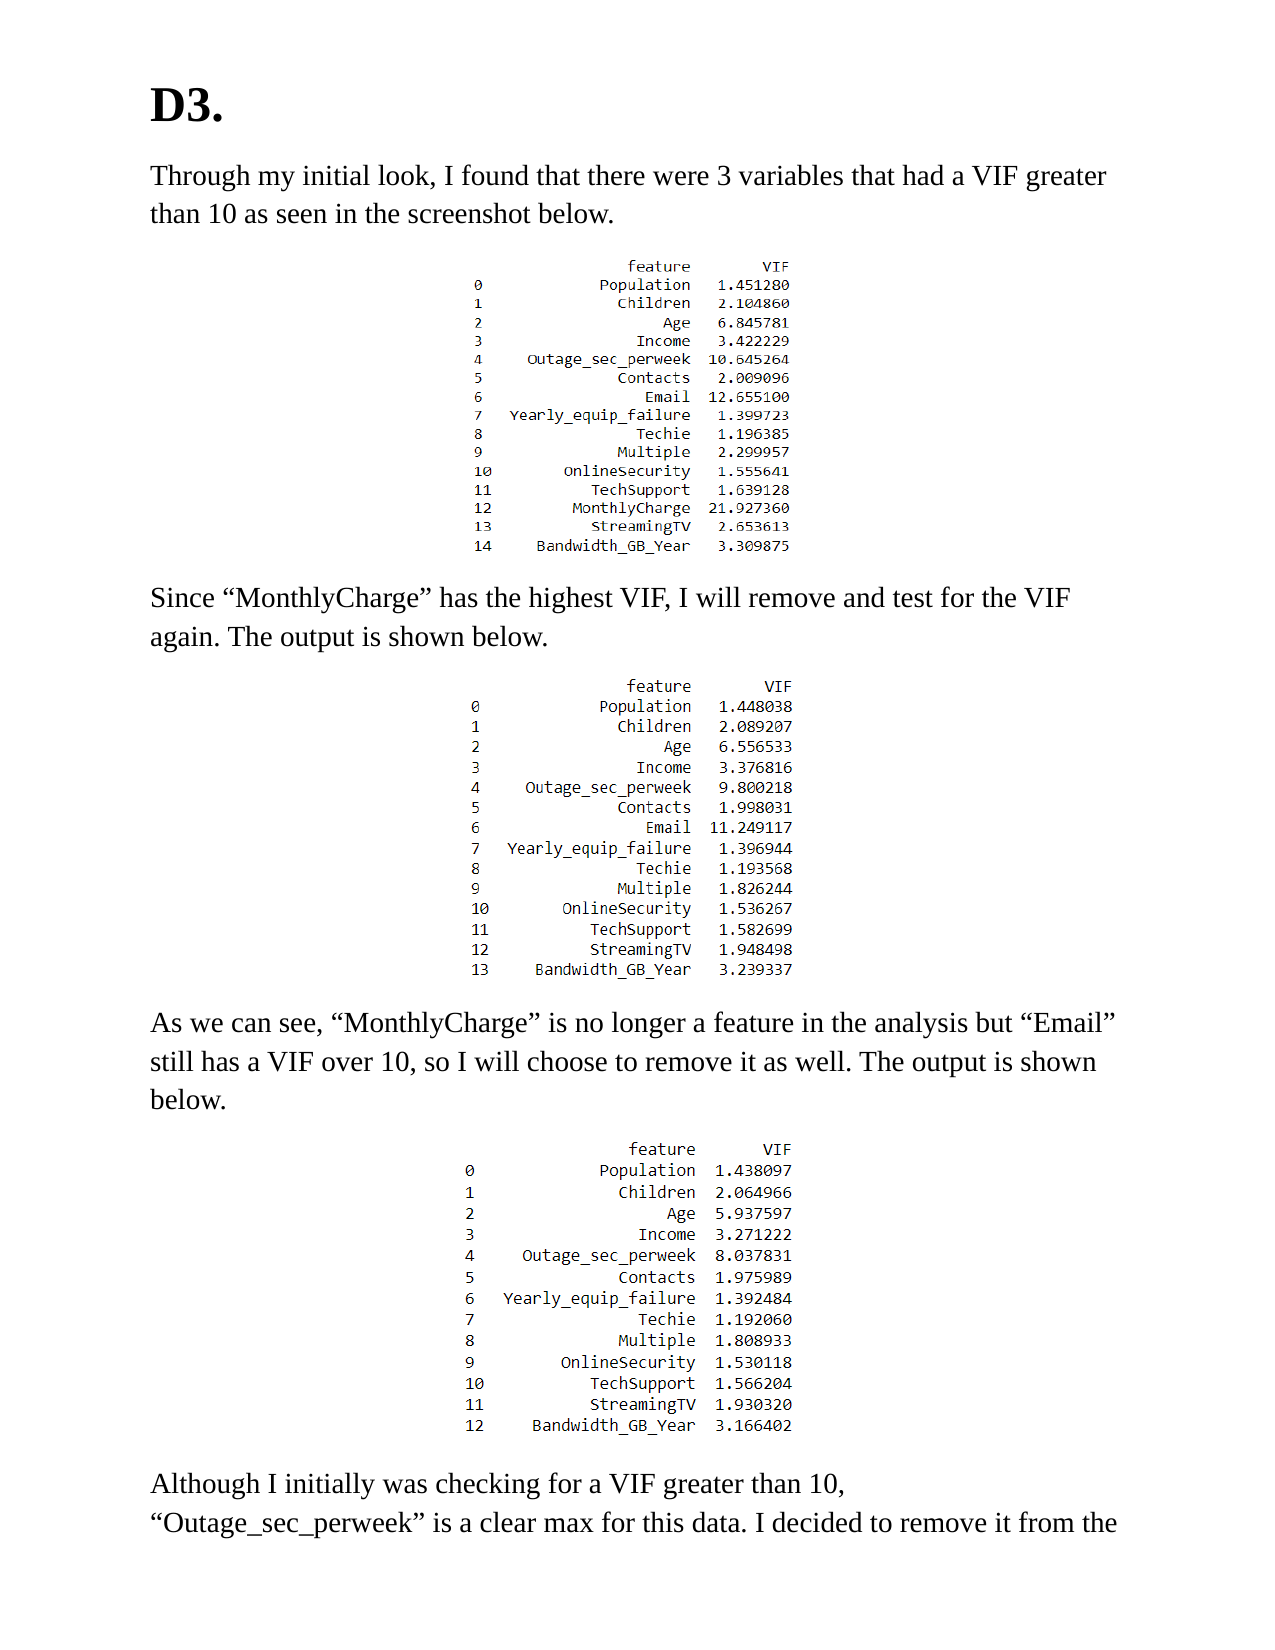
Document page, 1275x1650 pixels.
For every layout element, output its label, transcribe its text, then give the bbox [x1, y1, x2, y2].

text Through my initial look, I found that there were 3 variables that had a VIF greater than 10 as seen in the screenshot below. [150, 158, 1125, 230]
picture [461, 251, 814, 559]
picture [453, 1137, 822, 1445]
picture [457, 674, 818, 984]
text D3. [150, 75, 1125, 132]
text Since “MonthlyCharge” has the highest VIF, I will remove and test for the VIF again. The output is shown below. [150, 580, 1125, 652]
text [150, 1466, 1125, 1538]
text As we can see, “MonthlyCharge” is no longer a feature in the analysis but “Email” still has a VIF over 10, so I will choose to remove it as well. The output is shown below. [150, 1005, 1125, 1116]
